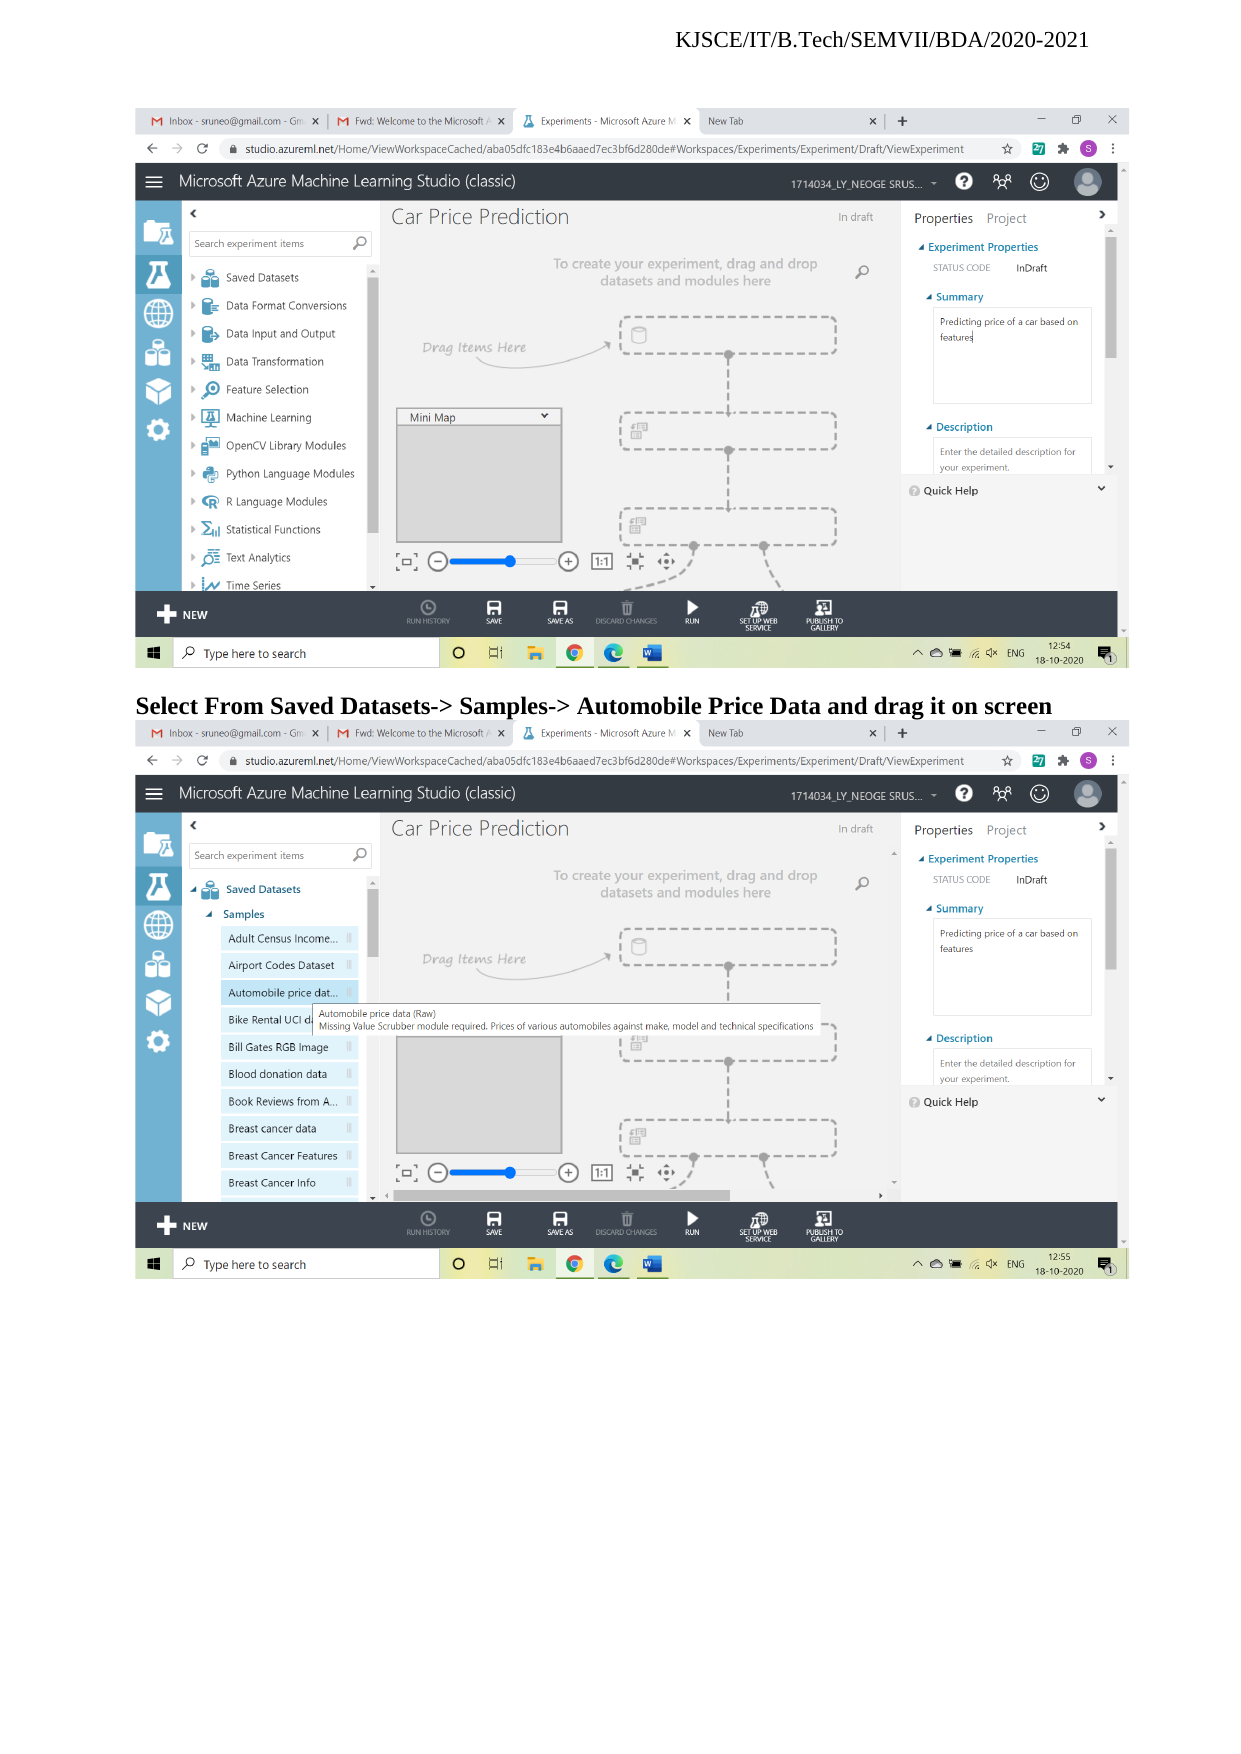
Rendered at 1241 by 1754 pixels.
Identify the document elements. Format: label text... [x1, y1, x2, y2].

picture [135, 720, 1130, 1279]
text Select From Saved Datasets-> Samples-> Automobile Price Data and drag it on screen [135, 691, 1130, 720]
picture [135, 108, 1130, 668]
